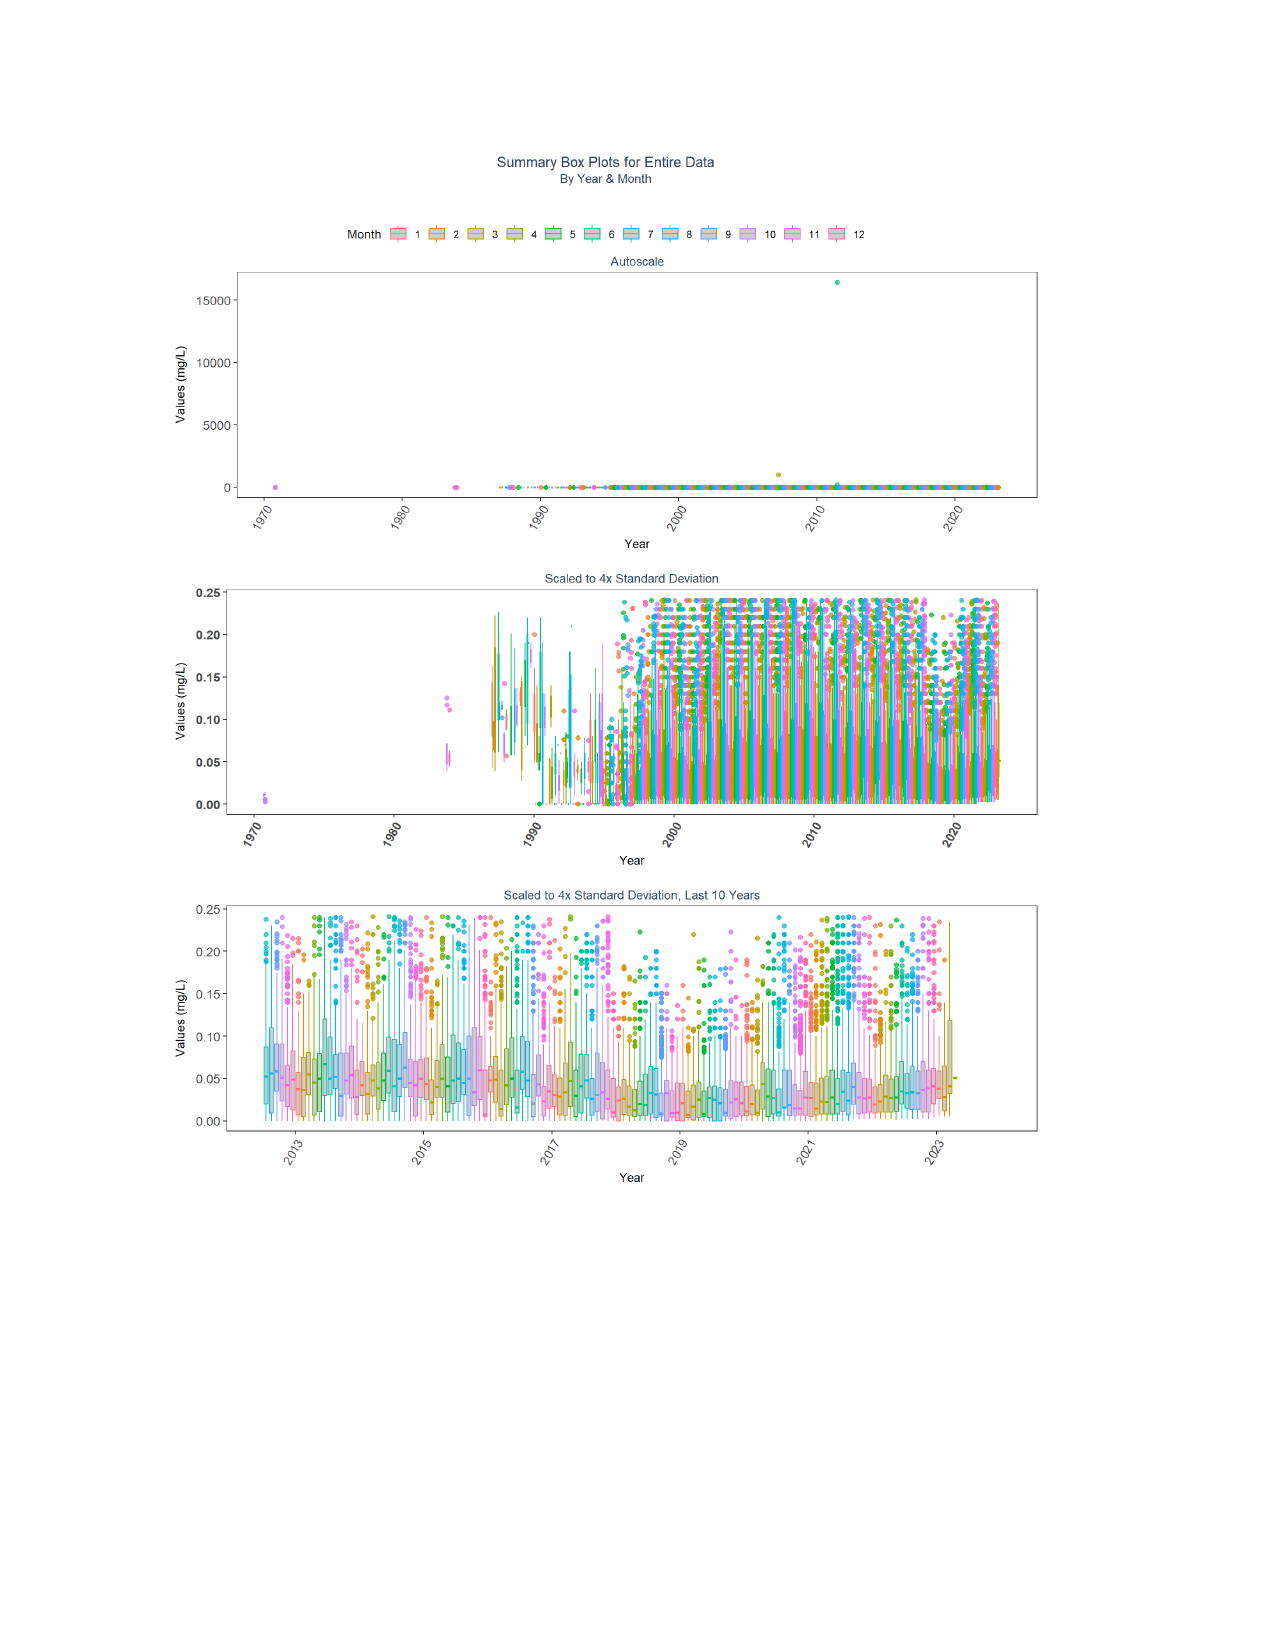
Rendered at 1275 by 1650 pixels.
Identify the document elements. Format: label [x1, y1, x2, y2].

picture [168, 150, 1044, 1200]
